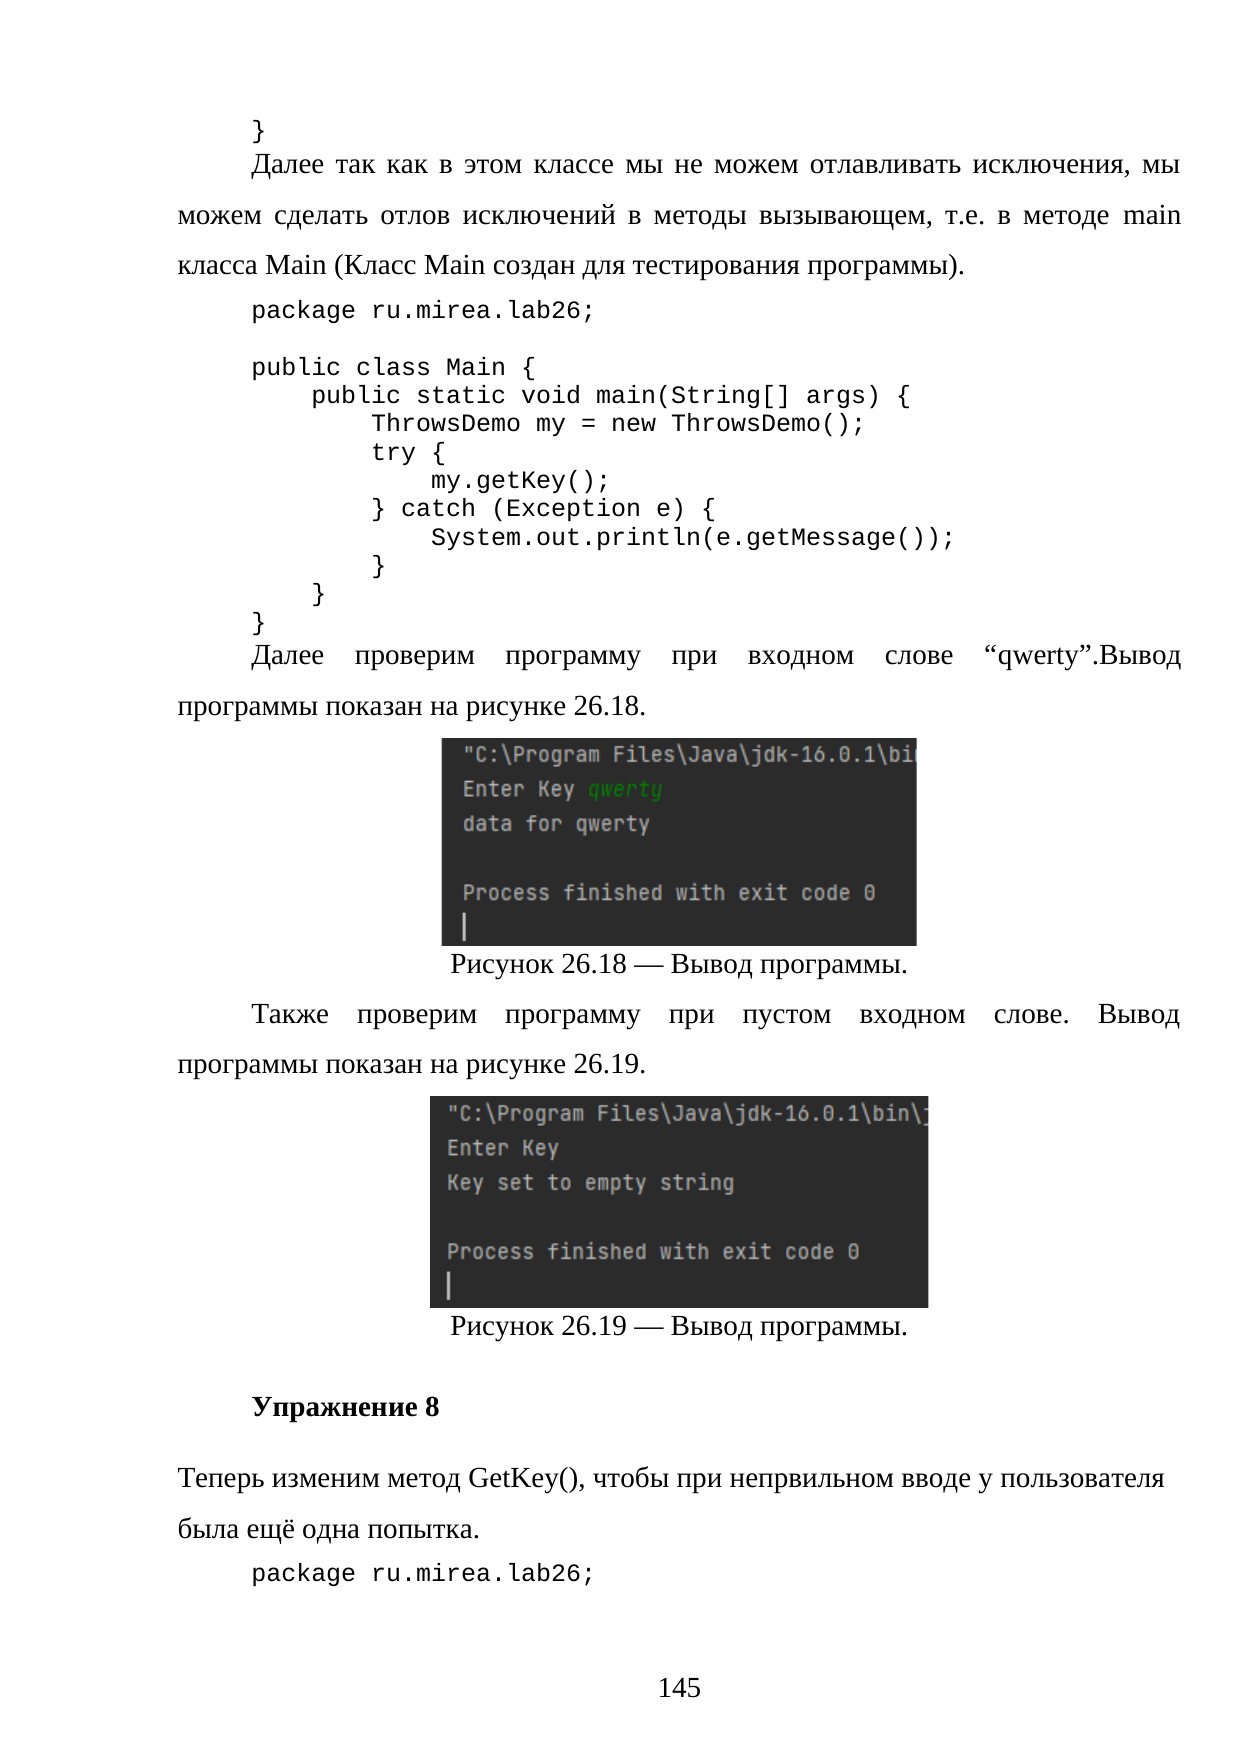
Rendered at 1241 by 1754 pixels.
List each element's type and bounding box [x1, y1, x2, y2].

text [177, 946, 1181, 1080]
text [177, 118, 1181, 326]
picture [441, 738, 917, 946]
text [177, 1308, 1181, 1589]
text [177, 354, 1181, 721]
picture [430, 1096, 929, 1308]
